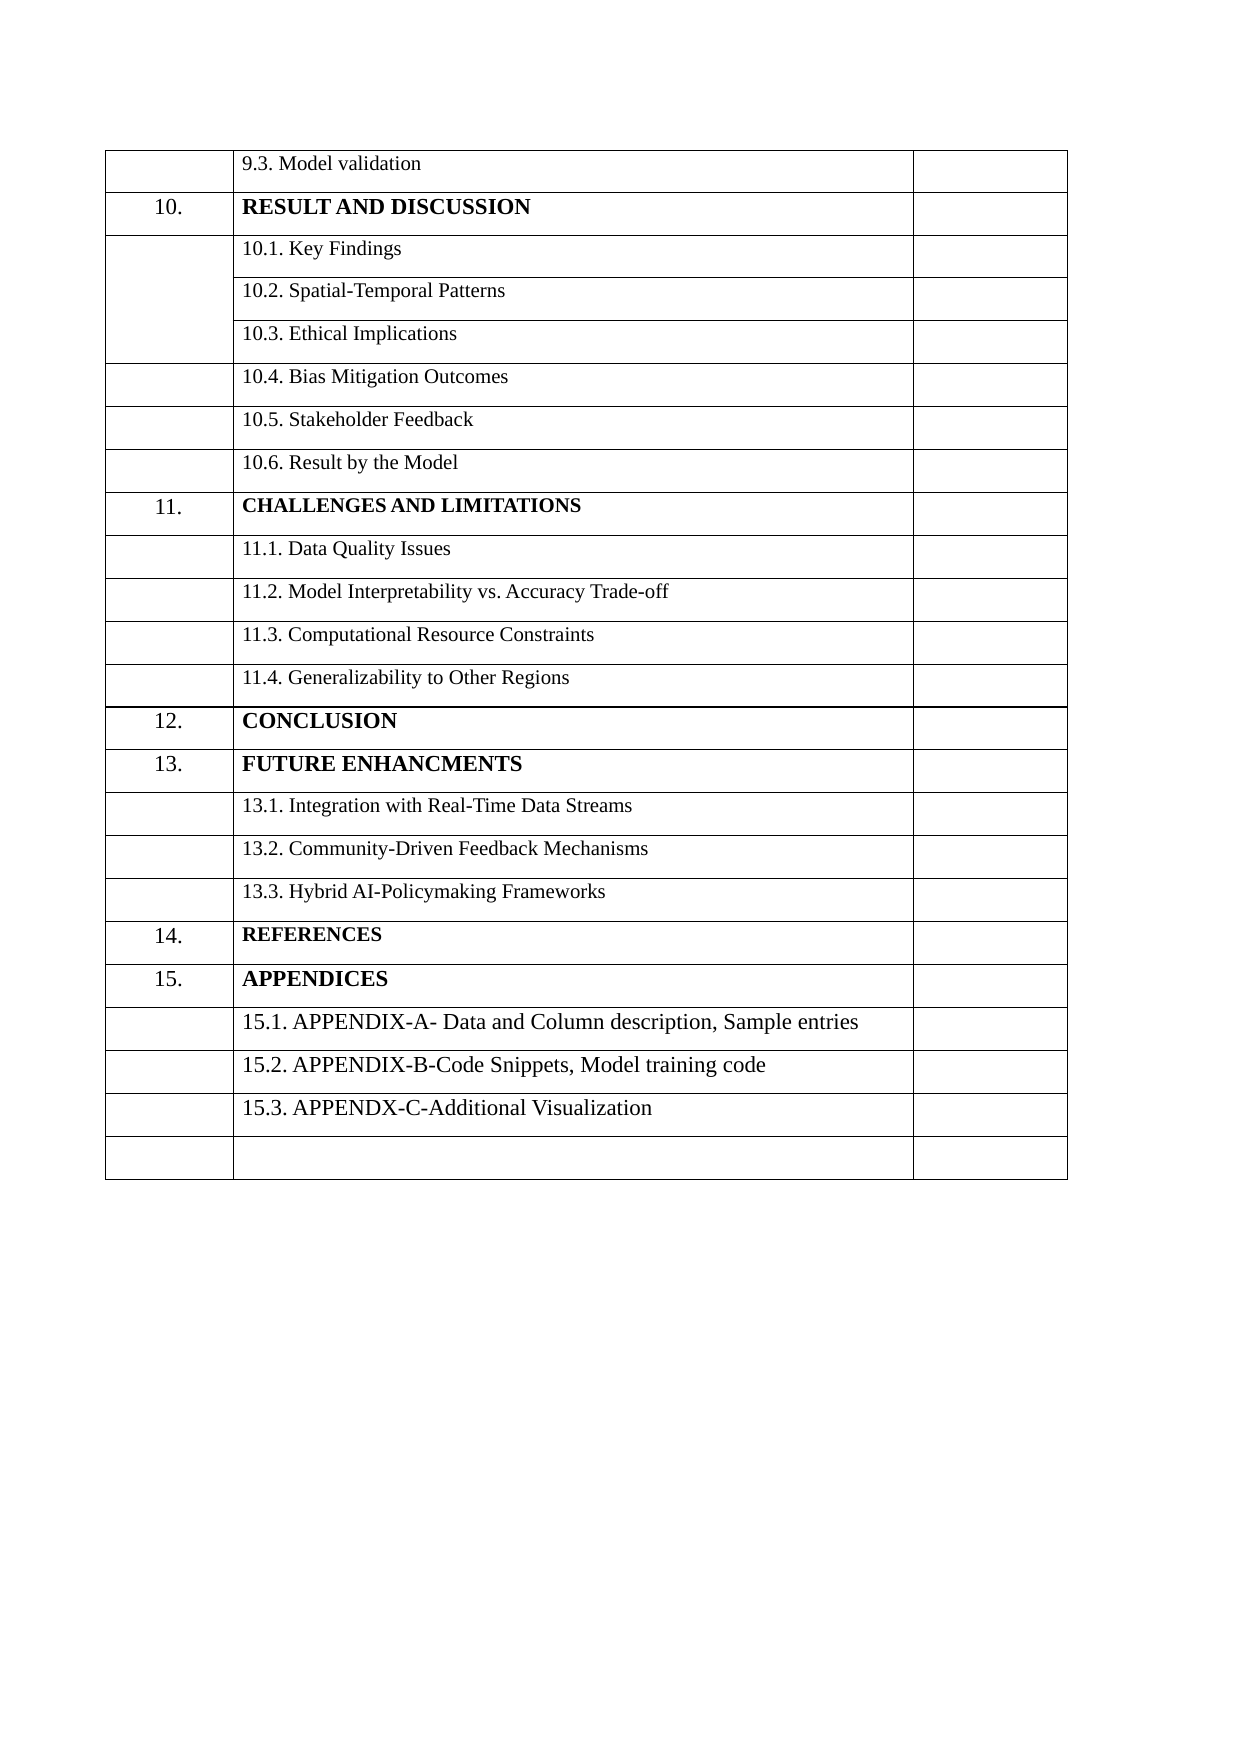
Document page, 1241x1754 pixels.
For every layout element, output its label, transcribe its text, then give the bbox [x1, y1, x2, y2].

table_cell 13. [106, 750, 233, 792]
table_cell [106, 536, 233, 578]
table_cell FUTURE ENHANCMENTS [234, 750, 913, 792]
table_cell 15.2. APPENDIX-B-Code Snippets, Model training code [234, 1051, 913, 1093]
table_cell [914, 1008, 1067, 1050]
table_cell [914, 965, 1067, 1007]
table_cell 15.3. APPENDX-C-Additional Visualization [234, 1094, 913, 1136]
table_cell [106, 793, 233, 835]
table_cell [106, 407, 233, 449]
table_cell 10.5. Stakeholder Feedback [234, 407, 913, 449]
table_cell 11. [106, 493, 233, 535]
table_cell CHALLENGES AND LIMITATIONS [234, 493, 913, 535]
table_cell 10. [106, 193, 233, 235]
table_cell [914, 321, 1067, 363]
table_cell [106, 364, 233, 406]
table_cell [106, 1137, 233, 1178]
table_cell [914, 1094, 1067, 1136]
table_cell 15.1. APPENDIX-A- Data and Column description, Sample entries [234, 1008, 913, 1050]
table_cell 11.1. Data Quality Issues [234, 536, 913, 578]
table_cell 10.3. Ethical Implications [234, 321, 913, 363]
table_cell 10.4. Bias Mitigation Outcomes [234, 364, 913, 406]
table_cell [914, 364, 1067, 406]
table_cell [914, 450, 1067, 492]
table_cell [914, 493, 1067, 535]
table_cell [914, 836, 1067, 878]
table_cell 13.1. Integration with Real-Time Data Streams [234, 793, 913, 835]
table_cell [914, 1051, 1067, 1093]
table_cell [106, 836, 233, 878]
table_cell 9.3. Model validation [234, 151, 913, 192]
table_cell 13.2. Community-Driven Feedback Mechanisms [234, 836, 913, 878]
table_cell [914, 1137, 1067, 1178]
table_cell [106, 1051, 233, 1093]
table_cell [914, 536, 1067, 578]
table_cell [914, 579, 1067, 621]
table_cell CONCLUSION [234, 708, 913, 749]
table_cell 15. [106, 965, 233, 1007]
table_cell REFERENCES [234, 922, 913, 964]
table_cell [914, 879, 1067, 921]
table_cell [914, 922, 1067, 964]
table_cell [914, 193, 1067, 235]
table_cell [106, 1008, 233, 1050]
table_cell 13.3. Hybrid AI-Policymaking Frameworks [234, 879, 913, 921]
table_cell [914, 278, 1067, 320]
table_cell 11.4. Generalizability to Other Regions [234, 665, 913, 706]
table_cell 11.2. Model Interpretability vs. Accuracy Trade-off [234, 579, 913, 621]
table_cell [234, 1137, 913, 1178]
table_cell [914, 750, 1067, 792]
table_cell [106, 151, 233, 192]
table_cell 10.6. Result by the Model [234, 450, 913, 492]
table_cell [106, 236, 233, 363]
table_cell 14. [106, 922, 233, 964]
table_cell APPENDICES [234, 965, 913, 1007]
table_cell RESULT AND DISCUSSION [234, 193, 913, 235]
table_cell [914, 708, 1067, 749]
table_cell 10.1. Key Findings [234, 236, 913, 277]
table_cell 11.3. Computational Resource Constraints [234, 622, 913, 663]
table_cell [914, 236, 1067, 277]
table_cell [106, 450, 233, 492]
table_cell [106, 1094, 233, 1136]
table_cell 12. [106, 708, 233, 749]
table_cell [914, 407, 1067, 449]
table_cell 10.2. Spatial-Temporal Patterns [234, 278, 913, 320]
table_cell [914, 151, 1067, 192]
table_cell [914, 622, 1067, 663]
table_cell [106, 879, 233, 921]
table_cell [106, 622, 233, 663]
table_cell [914, 793, 1067, 835]
table_cell [914, 665, 1067, 706]
table_cell [106, 579, 233, 621]
table_cell [106, 665, 233, 706]
